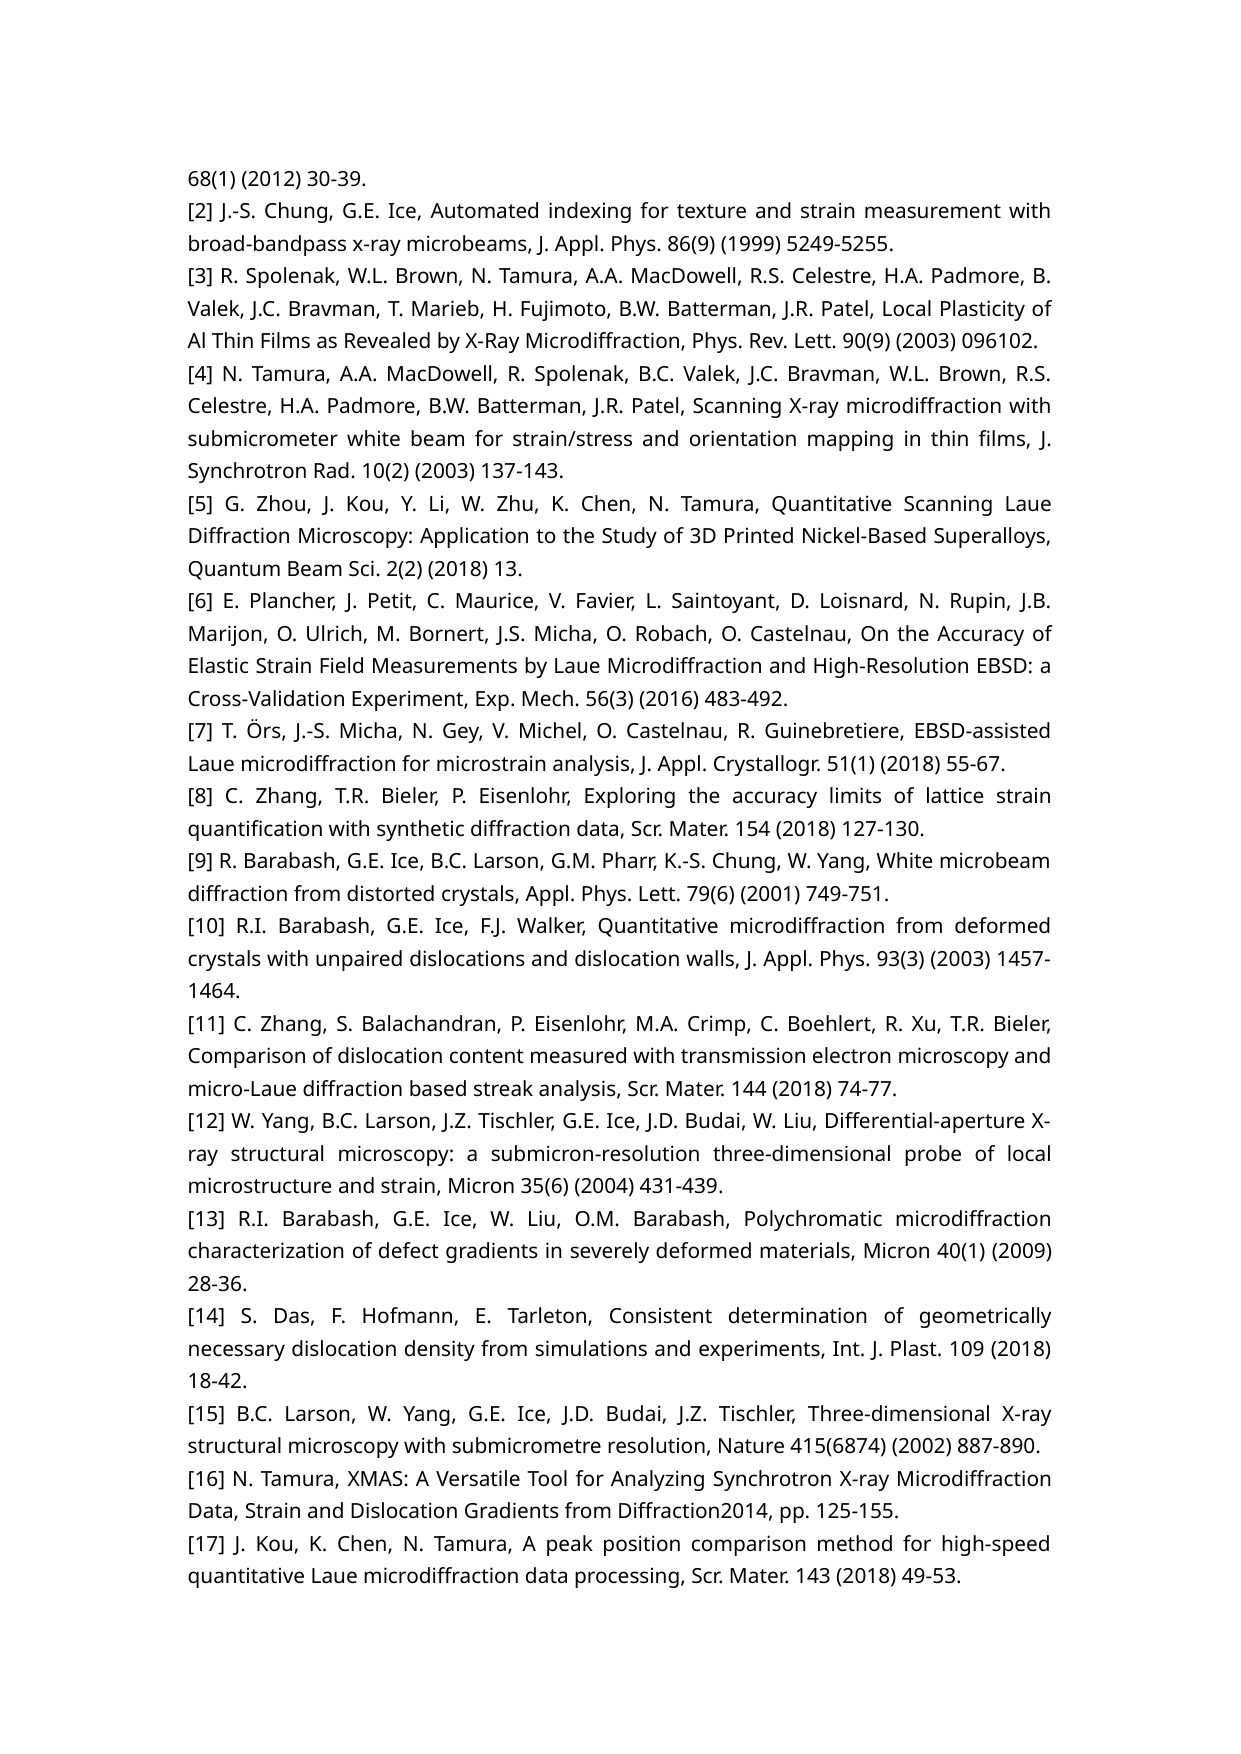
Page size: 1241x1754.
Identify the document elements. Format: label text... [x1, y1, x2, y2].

text [2] J.-S. Chung, G.E. Ice, Automated indexing for texture and strain measurement with broad-bandpass x-ray microbeams, J. Appl. Phys. 86(9) (1999) 5249-5255. [187, 194, 1053, 259]
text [187, 162, 1053, 194]
text [8] C. Zhang, T.R. Bieler, P. Eisenlohr, Exploring the accuracy limits of lattice strain quantification with synthetic diffraction data, Scr. Mater. 154 (2018) 127-130. [187, 779, 1053, 844]
text [15] B.C. Larson, W. Yang, G.E. Ice, J.D. Budai, J.Z. Tischler, Three-dimensional X-ray structural microscopy with submicrometre resolution, Nature 415(6874) (2002) 887-890. [187, 1397, 1053, 1462]
text [7] T. Örs, J.-S. Micha, N. Gey, V. Michel, O. Castelnau, R. Guinebretiere, EBSD-assisted Laue microdiffraction for microstrain analysis, J. Appl. Crystallogr. 51(1) (2018) 55-67. [187, 714, 1053, 779]
text [17] J. Kou, K. Chen, N. Tamura, A peak position comparison method for high-speed quantitative Laue microdiffraction data processing, Scr. Mater. 143 (2018) 49-53. [187, 1527, 1053, 1592]
text [4] N. Tamura, A.A. MacDowell, R. Spolenak, B.C. Valek, J.C. Bravman, W.L. Brown, R.S. Celestre, H.A. Padmore, B.W. Batterman, J.R. Patel, Scanning X-ray microdiffraction with submicrometer white beam for strain/stress and orientation mapping in thin films, J. Synchrotron Rad. 10(2) (2003) 137-143. [187, 357, 1053, 487]
text [14] S. Das, F. Hofmann, E. Tarleton, Consistent determination of geometrically necessary dislocation density from simulations and experiments, Int. J. Plast. 109 (2018) 18-42. [187, 1299, 1053, 1397]
text [16] N. Tamura, XMAS: A Versatile Tool for Analyzing Synchrotron X-ray Microdiffraction Data, Strain and Dislocation Gradients from Diffraction2014, pp. 125-155. [187, 1462, 1053, 1527]
text [11] C. Zhang, S. Balachandran, P. Eisenlohr, M.A. Crimp, C. Boehlert, R. Xu, T.R. Bieler, Comparison of dislocation content measured with transmission electron microscopy and micro-Laue diffraction based streak analysis, Scr. Mater. 144 (2018) 74-77. [187, 1007, 1053, 1104]
text [6] E. Plancher, J. Petit, C. Maurice, V. Favier, L. Saintoyant, D. Loisnard, N. Rupin, J.B. Marijon, O. Ulrich, M. Bornert, J.S. Micha, O. Robach, O. Castelnau, On the Accuracy of Elastic Strain Field Measurements by Laue Microdiffraction and High-Resolution EBSD: a Cross-Validation Experiment, Exp. Mech. 56(3) (2016) 483-492. [187, 584, 1053, 714]
text [13] R.I. Barabash, G.E. Ice, W. Liu, O.M. Barabash, Polychromatic microdiffraction characterization of defect gradients in severely deformed materials, Micron 40(1) (2009) 28-36. [187, 1202, 1053, 1299]
text [9] R. Barabash, G.E. Ice, B.C. Larson, G.M. Pharr, K.-S. Chung, W. Yang, White microbeam diffraction from distorted crystals, Appl. Phys. Lett. 79(6) (2001) 749-751. [187, 844, 1053, 909]
text [12] W. Yang, B.C. Larson, J.Z. Tischler, G.E. Ice, J.D. Budai, W. Liu, Differential-aperture X-ray structural microscopy: a submicron-resolution three-dimensional probe of local microstructure and strain, Micron 35(6) (2004) 431-439. [187, 1104, 1053, 1202]
text [10] R.I. Barabash, G.E. Ice, F.J. Walker, Quantitative microdiffraction from deformed crystals with unpaired dislocations and dislocation walls, J. Appl. Phys. 93(3) (2003) 1457-1464. [187, 909, 1053, 1007]
text [5] G. Zhou, J. Kou, Y. Li, W. Zhu, K. Chen, N. Tamura, Quantitative Scanning Laue Diffraction Microscopy: Application to the Study of 3D Printed Nickel-Based Superalloys, Quantum Beam Sci. 2(2) (2018) 13. [187, 487, 1053, 584]
text [3] R. Spolenak, W.L. Brown, N. Tamura, A.A. MacDowell, R.S. Celestre, H.A. Padmore, B. Valek, J.C. Bravman, T. Marieb, H. Fujimoto, B.W. Batterman, J.R. Patel, Local Plasticity of Al Thin Films as Revealed by X-Ray Microdiffraction, Phys. Rev. Lett. 90(9) (2003) 096102. [187, 259, 1053, 357]
